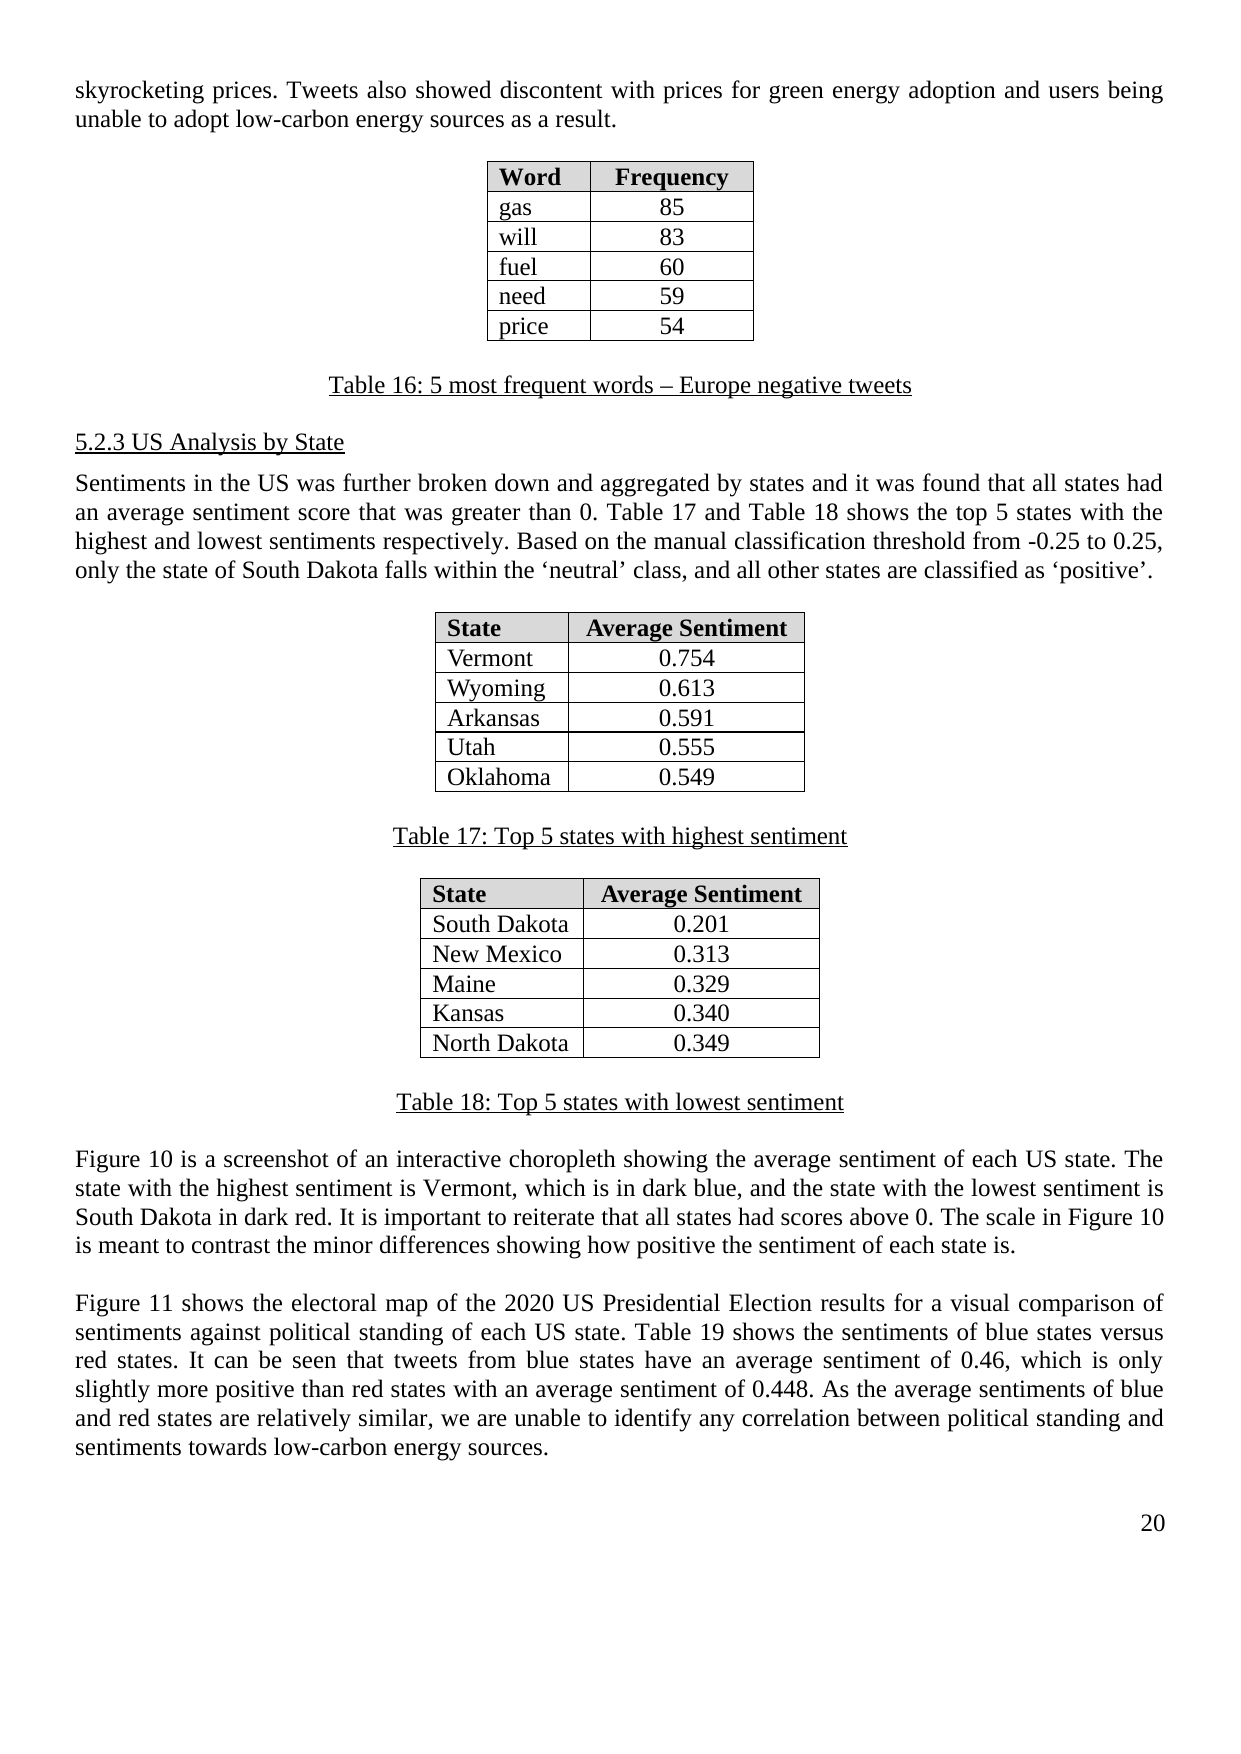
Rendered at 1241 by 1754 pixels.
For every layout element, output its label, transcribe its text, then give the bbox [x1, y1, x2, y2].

table_cell price [488, 311, 590, 340]
table_cell 0.613 [569, 673, 804, 702]
table_header State [421, 879, 583, 908]
table_cell 0.329 [584, 969, 819, 997]
table_header Frequency [591, 162, 753, 191]
table_cell fuel [488, 252, 590, 280]
table_cell 0.754 [569, 643, 804, 672]
table_cell 0.591 [569, 703, 804, 731]
table_cell 54 [591, 311, 753, 340]
table_cell 0.549 [569, 762, 804, 791]
table_cell 0.349 [584, 1028, 819, 1057]
table_cell 85 [591, 192, 753, 221]
table_cell 0.313 [584, 939, 819, 968]
table_cell 59 [591, 281, 753, 310]
text Figure 10 is a screenshot of an interactive choropleth showing the average sentiment of each US state. The state with the highest sentiment is Vermont, which is in dark blue, and the state with the lowest sentiment is South Dakota in dark red. It is important to reiterate that all states had scores above 0. The scale in Figure 10 is meant to contrast the minor differences showing how positive the sentiment of each state is. [75, 1144, 1165, 1259]
subtitle 5.2.3 US Analysis by State [75, 427, 1165, 456]
text Table 18: Top 5 states with lowest sentiment [75, 1087, 1165, 1116]
text Table 17: Top 5 states with highest sentiment [75, 821, 1165, 849]
table_cell Vermont [436, 643, 568, 672]
table_cell 0.201 [584, 909, 819, 938]
table_header State [436, 613, 568, 642]
table_cell gas [488, 192, 590, 221]
text Sentiments in the US was further broken down and aggregated by states and it was found that all states had an average sentiment score that was greater than 0. Table 17 and Table 18 shows the top 5 states with the highest and lowest sentiments respectively. Based on the manual classification threshold from -0.25 to 0.25, only the state of South Dakota falls within the ‘neutral’ class, and all other states are classified as ‘positive’. [75, 468, 1165, 583]
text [75, 75, 1165, 132]
table_cell 83 [591, 222, 753, 251]
table_cell 0.340 [584, 999, 819, 1027]
table_header Average Sentiment [584, 879, 819, 908]
table_cell Kansas [421, 999, 583, 1027]
table_cell need [488, 281, 590, 310]
table_header Word [488, 162, 590, 191]
text Table 16: 5 most frequent words – Europe negative tweets [75, 370, 1165, 398]
table_cell Utah [436, 733, 568, 761]
table_cell 60 [591, 252, 753, 280]
table_cell New Mexico [421, 939, 583, 968]
table_cell North Dakota [421, 1028, 583, 1057]
table_cell will [488, 222, 590, 251]
table_cell Maine [421, 969, 583, 997]
table_cell Oklahoma [436, 762, 568, 791]
table_cell Wyoming [436, 673, 568, 702]
table_cell Arkansas [436, 703, 568, 731]
table_header Average Sentiment [569, 613, 804, 642]
text Figure 11 shows the electoral map of the 2020 US Presidential Election results for a visual comparison of sentiments against political standing of each US state. Table 19 shows the sentiments of blue states versus red states. It can be seen that tweets from blue states have an average sentiment of 0.46, which is only slightly more positive than red states with an average sentiment of 0.448. As the average sentiments of blue and red states are relatively similar, we are unable to identify any correlation between political standing and sentiments towards low-carbon energy sources. [75, 1288, 1165, 1461]
table_cell South Dakota [421, 909, 583, 938]
table_cell 0.555 [569, 733, 804, 761]
